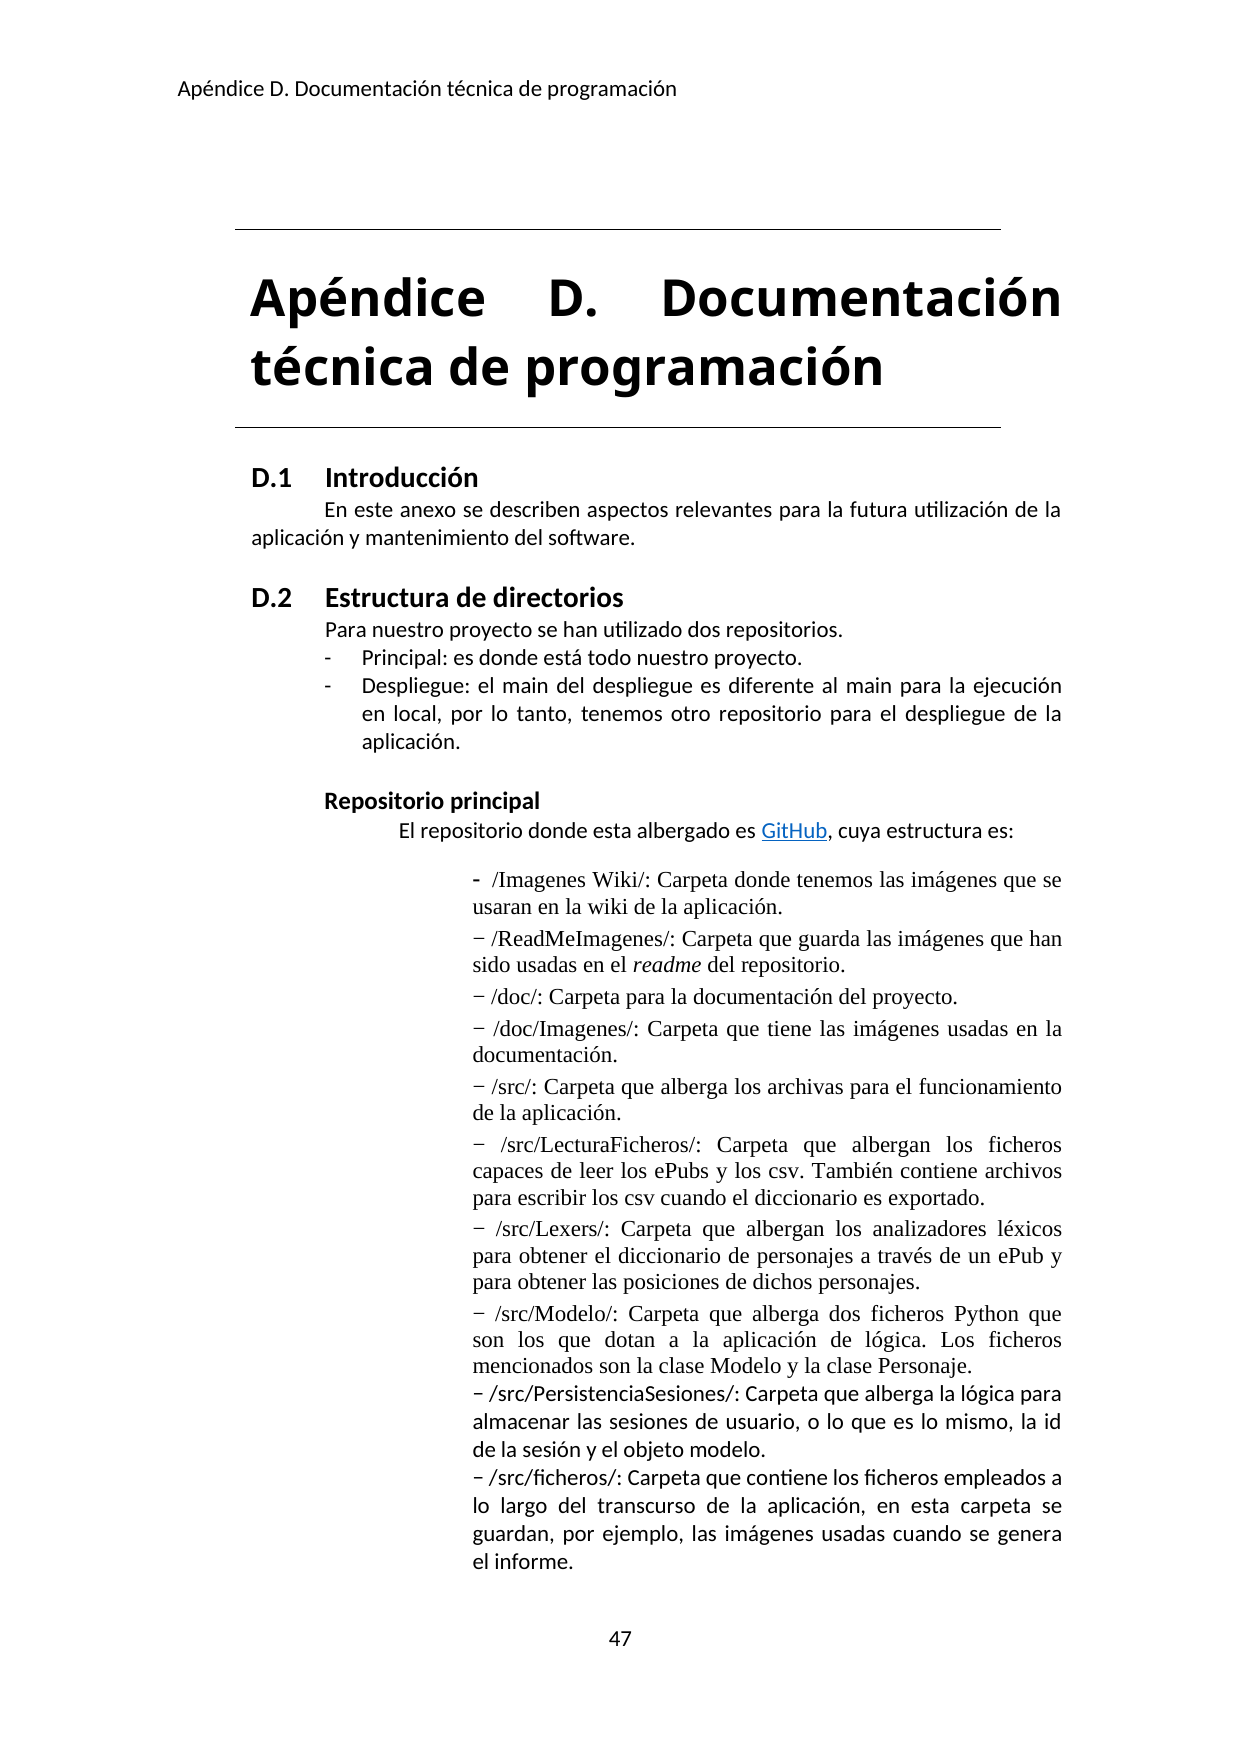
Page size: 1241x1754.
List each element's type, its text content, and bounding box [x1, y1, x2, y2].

subtitle D.1 Introducción [177, 459, 1063, 495]
text − /doc/: Carpeta para la documentación del proyecto. [472, 983, 1063, 1009]
text − /src/ficheros/: Carpeta que contiene los ficheros empleados a lo largo del transcurso de la aplicación, en esta carpeta se guardan, por ejemplo, las imágenes usadas cuando se genera el informe. [472, 1463, 1063, 1575]
text En este anexo se describen aspectos relevantes para la futura utilización de la aplicación y mantenimiento del software. [251, 495, 1063, 551]
text − /src/LecturaFicheros/: Carpeta que albergan los ficheros capaces de leer los ePubs y los csv. También contiene archivos para escribir los csv cuando el diccionario es exportado. [472, 1131, 1063, 1210]
text − /src/PersistenciaSesiones/: Carpeta que alberga la lógica para almacenar las sesiones de usuario, o lo que es lo mismo, la id de la sesión y el objeto modelo. [472, 1379, 1063, 1463]
text − /src/Lexers/: Carpeta que albergan los analizadores léxicos para obtener el diccionario de personajes a través de un ePub y para obtener las posiciones de dichos personajes. [472, 1215, 1063, 1294]
subtitle Apéndice D. Documentación técnica de programación [251, 261, 1063, 400]
list Despliegue: el main del despliegue es diferente al main para la ejecución en local, por lo tanto, tenemos otro repositorio para el despliegue de la aplicación. [324, 671, 1063, 755]
list Principal: es donde está todo nuestro proyecto. [324, 643, 1063, 671]
text − /src/Modelo/: Carpeta que alberga dos ficheros Python que son los que dotan a la aplicación de lógica. Los ficheros mencionados son la clase Modelo y la clase Personaje. [472, 1300, 1063, 1379]
text - /Imagenes Wiki/: Carpeta donde tenemos las imágenes que se usaran en la wiki de la aplicación. [472, 867, 1063, 919]
subtitle D.2 Estructura de directorios [177, 579, 1063, 615]
text − /doc/Imagenes/: Carpeta que tiene las imágenes usadas en la documentación. [472, 1014, 1063, 1067]
text − /src/: Carpeta que alberga los archivas para el funcionamiento de la aplicación. [472, 1073, 1063, 1125]
subtitle Repositorio principal [250, 785, 1063, 816]
text − /ReadMeImagenes/: Carpeta que guarda las imágenes que han sido usadas en el readme del repositorio. [472, 925, 1063, 977]
text El repositorio donde esta albergado es GitHub, cuya estructura es: [177, 816, 1063, 844]
text Para nuestro proyecto se han utilizado dos repositorios. [177, 615, 1063, 643]
